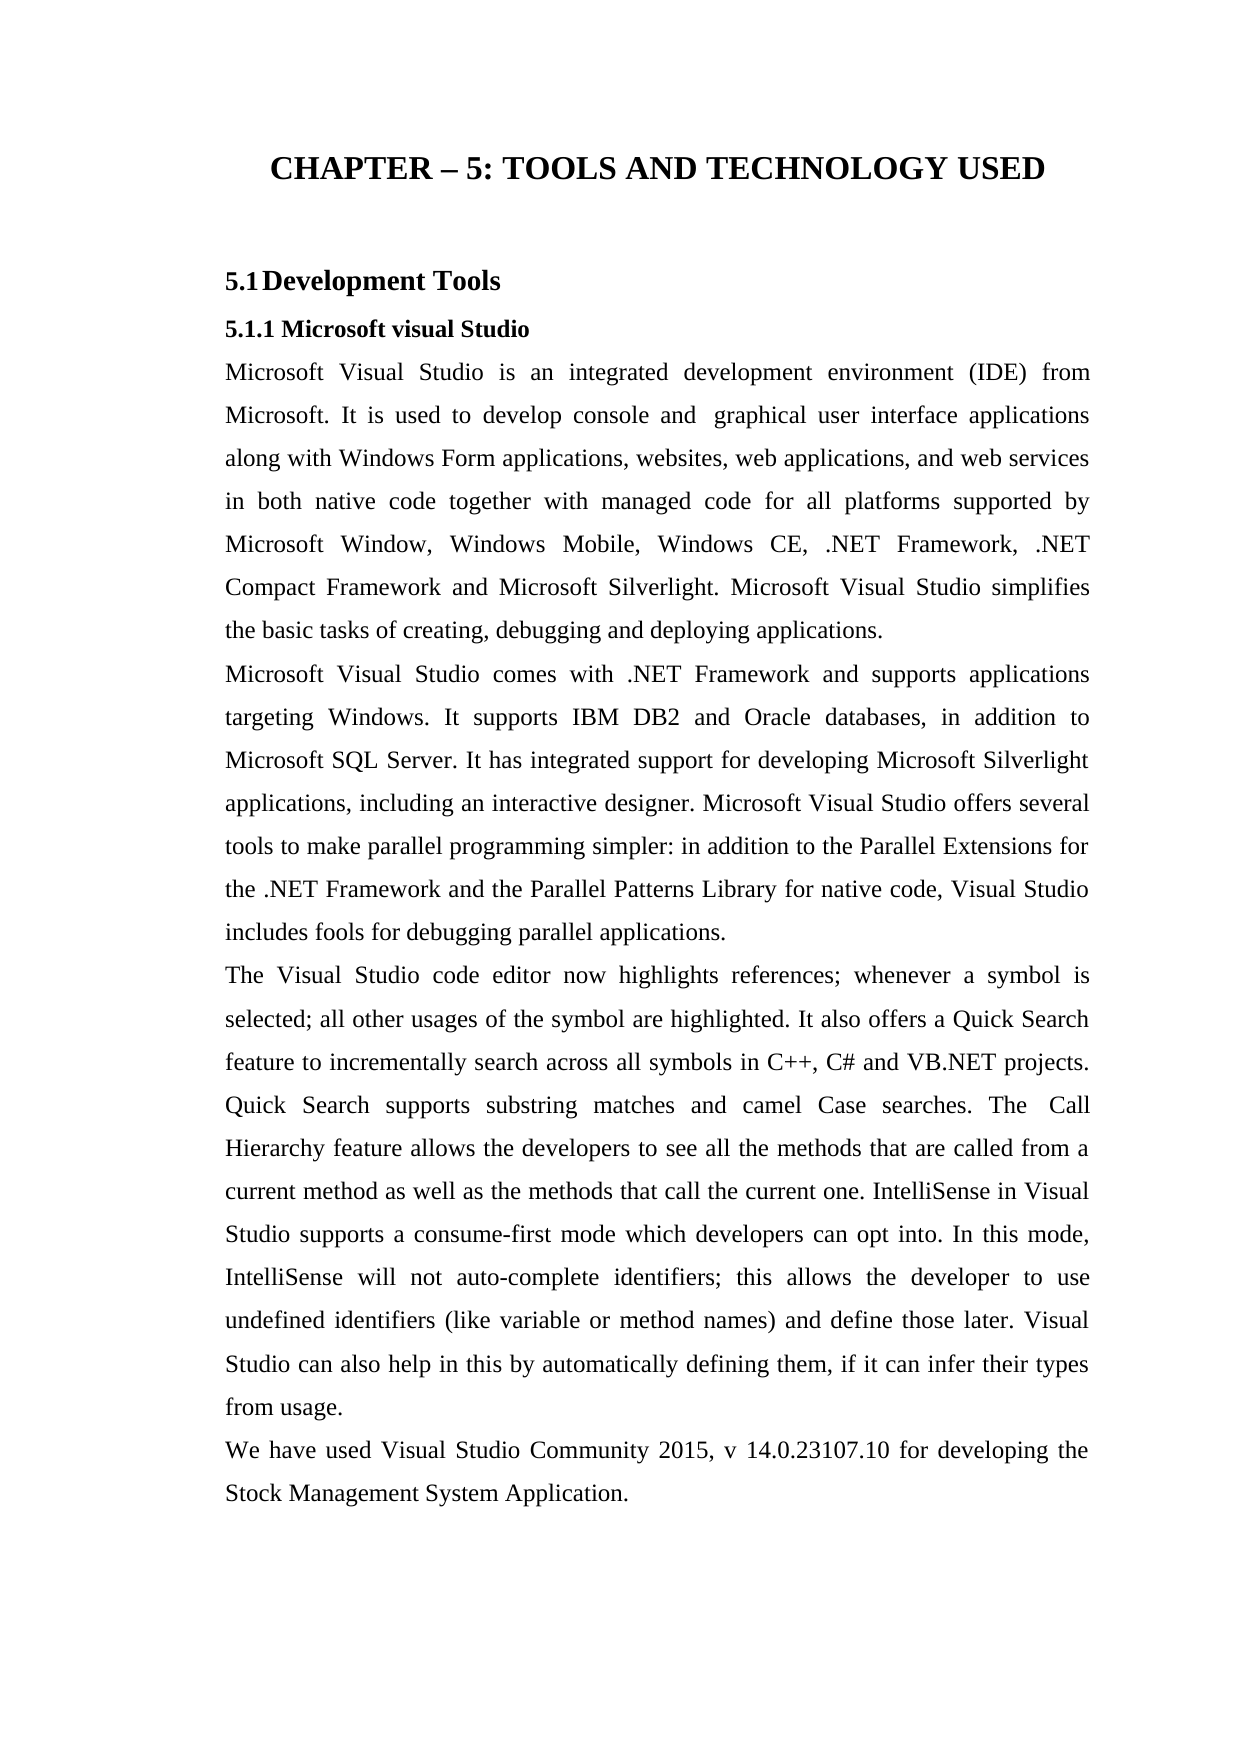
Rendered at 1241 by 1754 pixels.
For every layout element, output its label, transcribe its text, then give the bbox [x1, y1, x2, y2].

text We have used Visual Studio Community 2015, v 14.0.23107.10 for developing the Stock Management System Application. [225, 1435, 1090, 1507]
text Microsoft Visual Studio is an integrated development environment (IDE) from Microsoft. It is used to develop console and graphical user interface applications along with Windows Form applications, websites, web applications, and web services in both native code together with managed code for all platforms supported by Microsoft Window, Windows Mobile, Windows CE, .NET Framework, .NET Compact Framework and Microsoft Silverlight. Microsoft Visual Studio simplifies the basic tasks of creating, debugging and deploying applications. [225, 357, 1090, 644]
text The Visual Studio code editor now highlights references; whenever a symbol is selected; all other usages of the symbol are highlighted. It also offers a Quick Search feature to incrementally search across all symbols in C++, C# and VB.NET projects. Quick Search supports substring matches and camel Case searches. The Call Hierarchy feature allows the developers to see all the methods that are called from a current method as well as the methods that call the current one. IntelliSense in Visual Studio supports a consume-first mode which developers can opt into. In this mode, IntelliSense will not auto-complete identifiers; this allows the developer to use undefined identifiers (like variable or method names) and define those later. Visual Studio can also help in this by automatically defining them, if it can infer their types from usage. [225, 961, 1091, 1421]
text Microsoft Visual Studio comes with .NET Framework and supports applications targeting Windows. It supports IBM DB2 and Oracle databases, in addition to Microsoft SQL Server. It has integrated support for developing Microsoft Silverlight applications, including an interactive designer. Microsoft Visual Studio offers several tools to make parallel programming simpler: in addition to the Parallel Extensions for the .NET Framework and the Parallel Patterns Library for native code, Visual Studio includes fools for debugging parallel applications. [225, 659, 1090, 946]
subtitle Development Tools [225, 263, 1117, 297]
subtitle CHAPTER – 5: TOOLS AND TECHNOLOGY USED [269, 148, 1117, 187]
subtitle Microsoft visual Studio [225, 314, 1117, 343]
